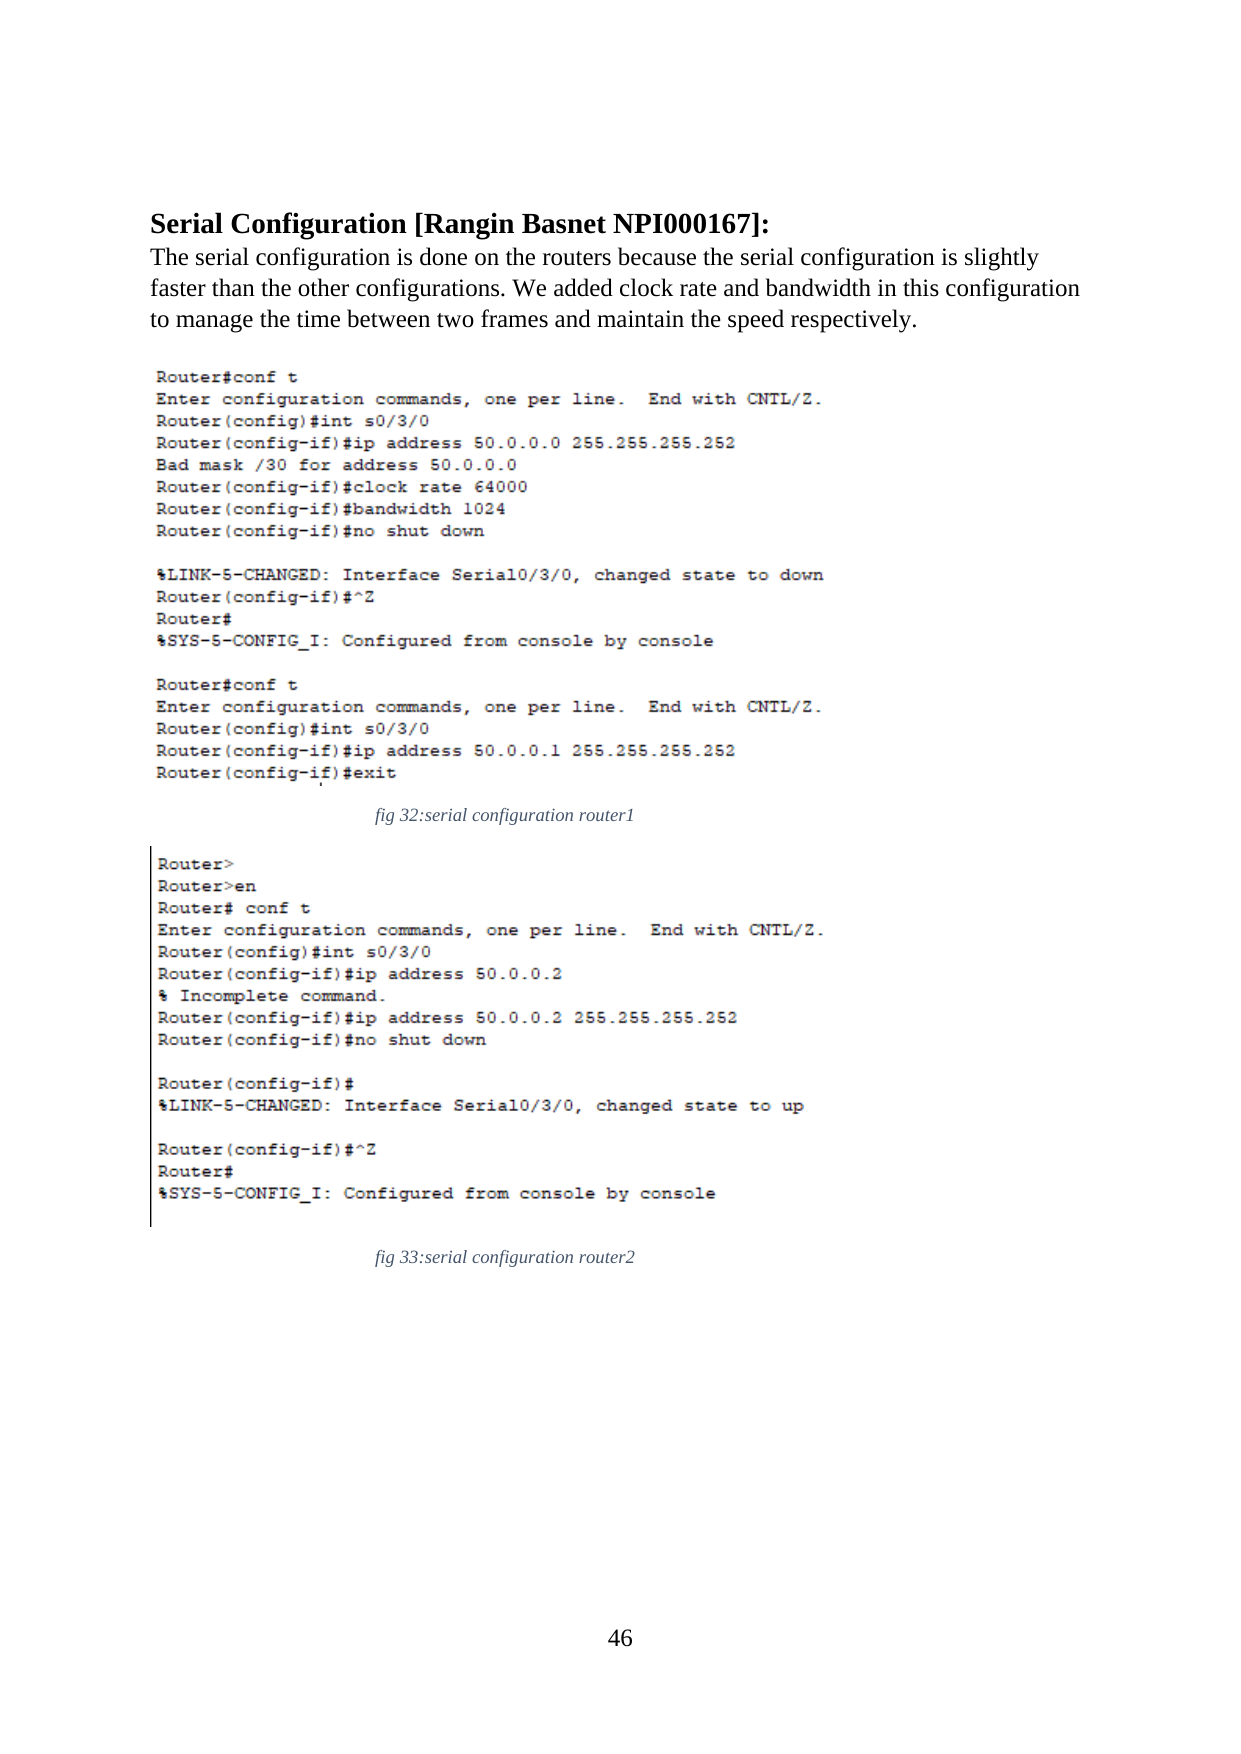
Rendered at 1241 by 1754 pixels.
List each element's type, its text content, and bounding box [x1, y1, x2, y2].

subtitle Serial Configuration [Rangin Basnet NPI000167]: [150, 206, 1090, 239]
picture [150, 846, 909, 1227]
picture [150, 352, 963, 786]
text The serial configuration is done on the routers because the serial configuration is slightly faster than the other configurations. We added clock rate and bandwidth in this configuration to manage the time between two frames and maintain the speed respectively. [150, 242, 1090, 333]
